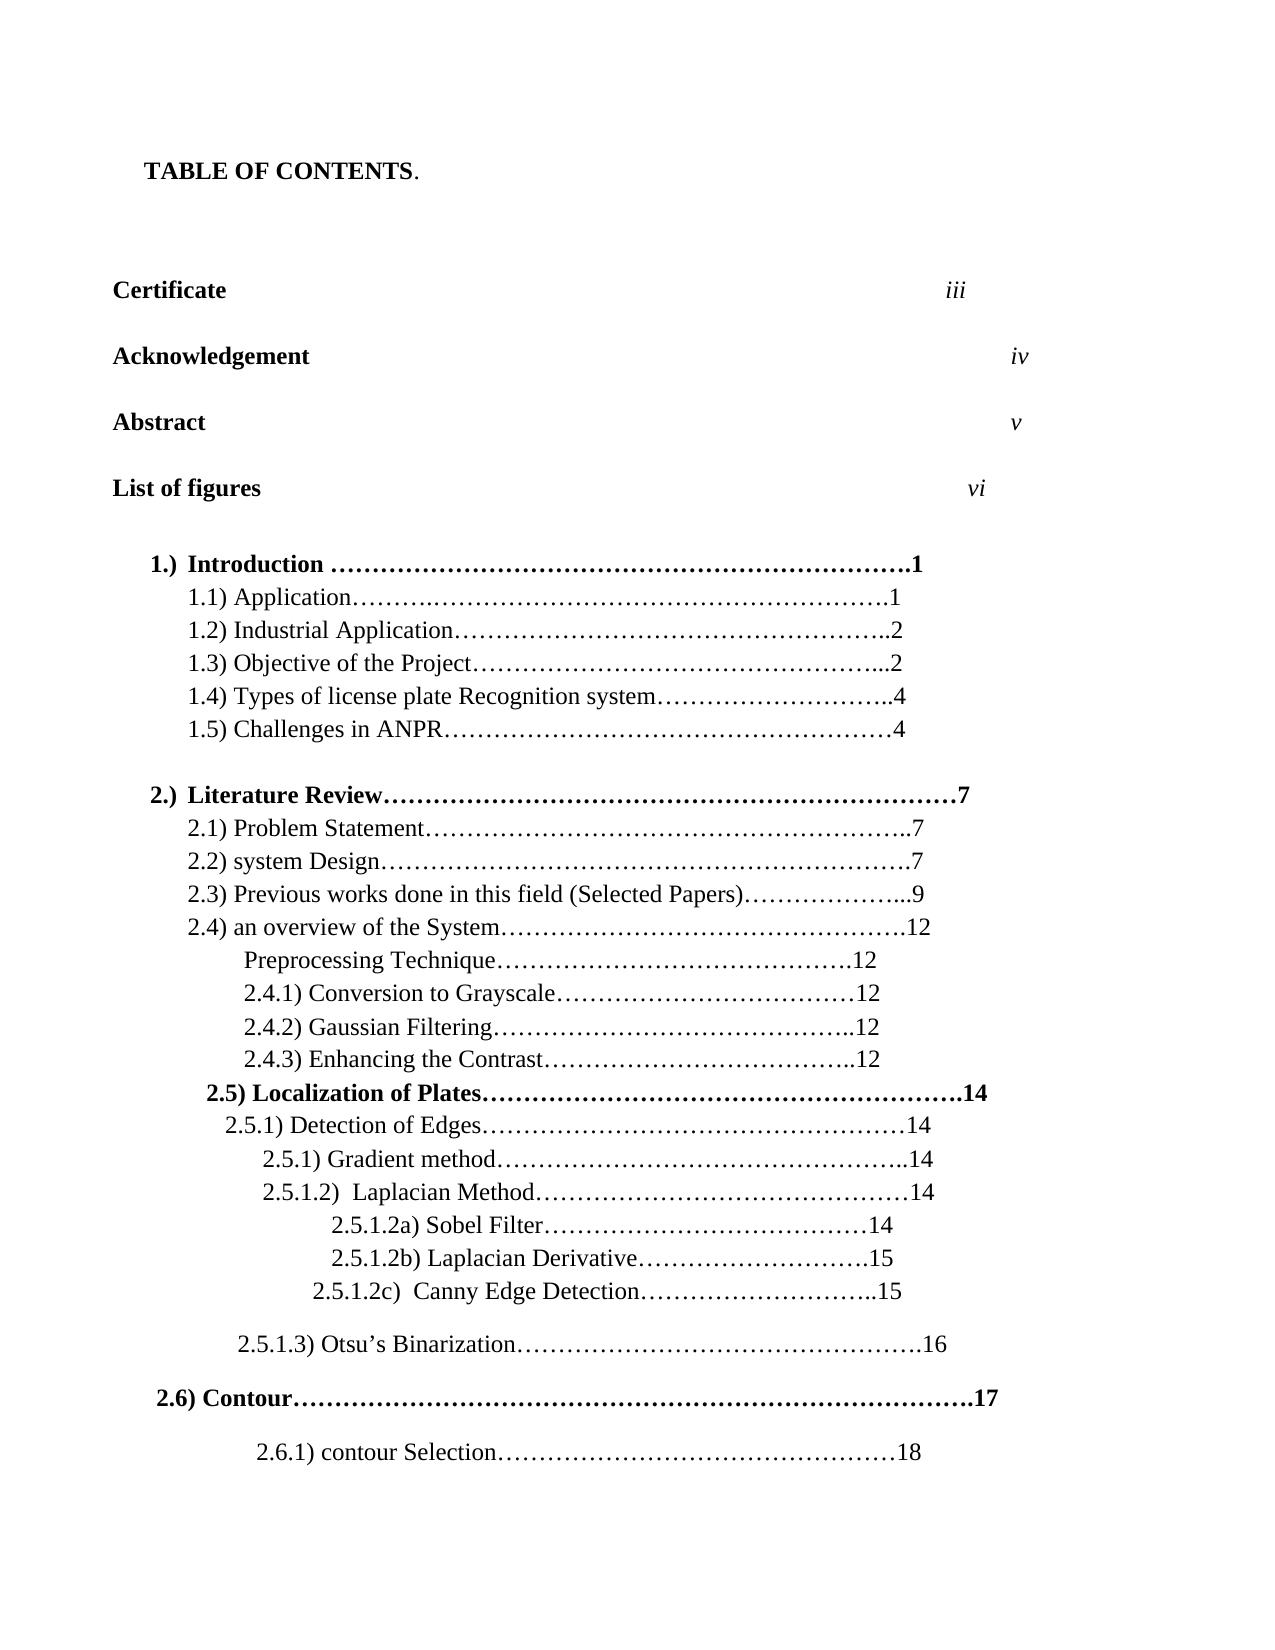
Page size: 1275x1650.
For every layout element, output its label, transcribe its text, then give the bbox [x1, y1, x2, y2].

list 2.5.1.2a) Sobel Filter…………………………………14 [187, 1210, 1162, 1238]
text 2.5.1.3) Otsu’s Binarization………………………………………….16 [112, 1329, 1162, 1358]
list 2.2) system Design……………………………………………………….7 [187, 846, 1162, 875]
list Introduction …………………………………………………………….1 [150, 549, 1162, 578]
text 2.6) Contour……………………………………………………………………….17 [112, 1383, 1162, 1412]
list 2.4) an overview of the System………………………………………….12 [187, 912, 1162, 941]
text Certificate iii [112, 275, 1162, 304]
list 2.5.1.2b) Laplacian Derivative……………………….15 [187, 1243, 1162, 1271]
list 2.5.1) Gradient method…………………………………………..14 [187, 1144, 1162, 1172]
list Literature Review……………………………………………………………7 [150, 780, 1162, 809]
list 2.5) Localization of Plates………………………………………………….14 [187, 1078, 1162, 1106]
list 2.4.2) Gaussian Filtering……………………………………..12 [187, 1012, 1162, 1040]
text 2.6.1) contour Selection…………………………………………18 [112, 1437, 1162, 1466]
list 1.2) Industrial Application……………………………………………..2 [187, 615, 1162, 644]
list 1.3) Objective of the Project…………………………………………...2 [187, 648, 1162, 677]
list 1.1) Application……….……………………………………………….1 [187, 582, 1162, 611]
list 2.5.1.2) Laplacian Method………………………………………14 [187, 1177, 1162, 1205]
text TABLE OF CONTENTS. [112, 156, 1162, 184]
list 2.5.1.2c) Canny Edge Detection………………………..15 [187, 1276, 1162, 1304]
list 2.1) Problem Statement…………………………………………………..7 [187, 813, 1162, 842]
list Preprocessing Technique…………………………………….12 [187, 946, 1162, 974]
list 1.4) Types of license plate Recognition system………………………..4 [187, 681, 1162, 710]
list 2.4.3) Enhancing the Contrast………………………………..12 [187, 1044, 1162, 1073]
text List of figures vi [112, 473, 1162, 502]
list 2.3) Previous works done in this field (Selected Papers)………………...9 [187, 879, 1162, 908]
list 2.4.1) Conversion to Grayscale………………………………12 [187, 978, 1162, 1007]
text Acknowledgement iv [112, 341, 1162, 370]
list 2.5.1) Detection of Edges……………………………………………14 [187, 1111, 1162, 1139]
list 1.5) Challenges in ANPR………………………………………………4 [187, 714, 1162, 743]
text Abstract v [112, 407, 1162, 436]
